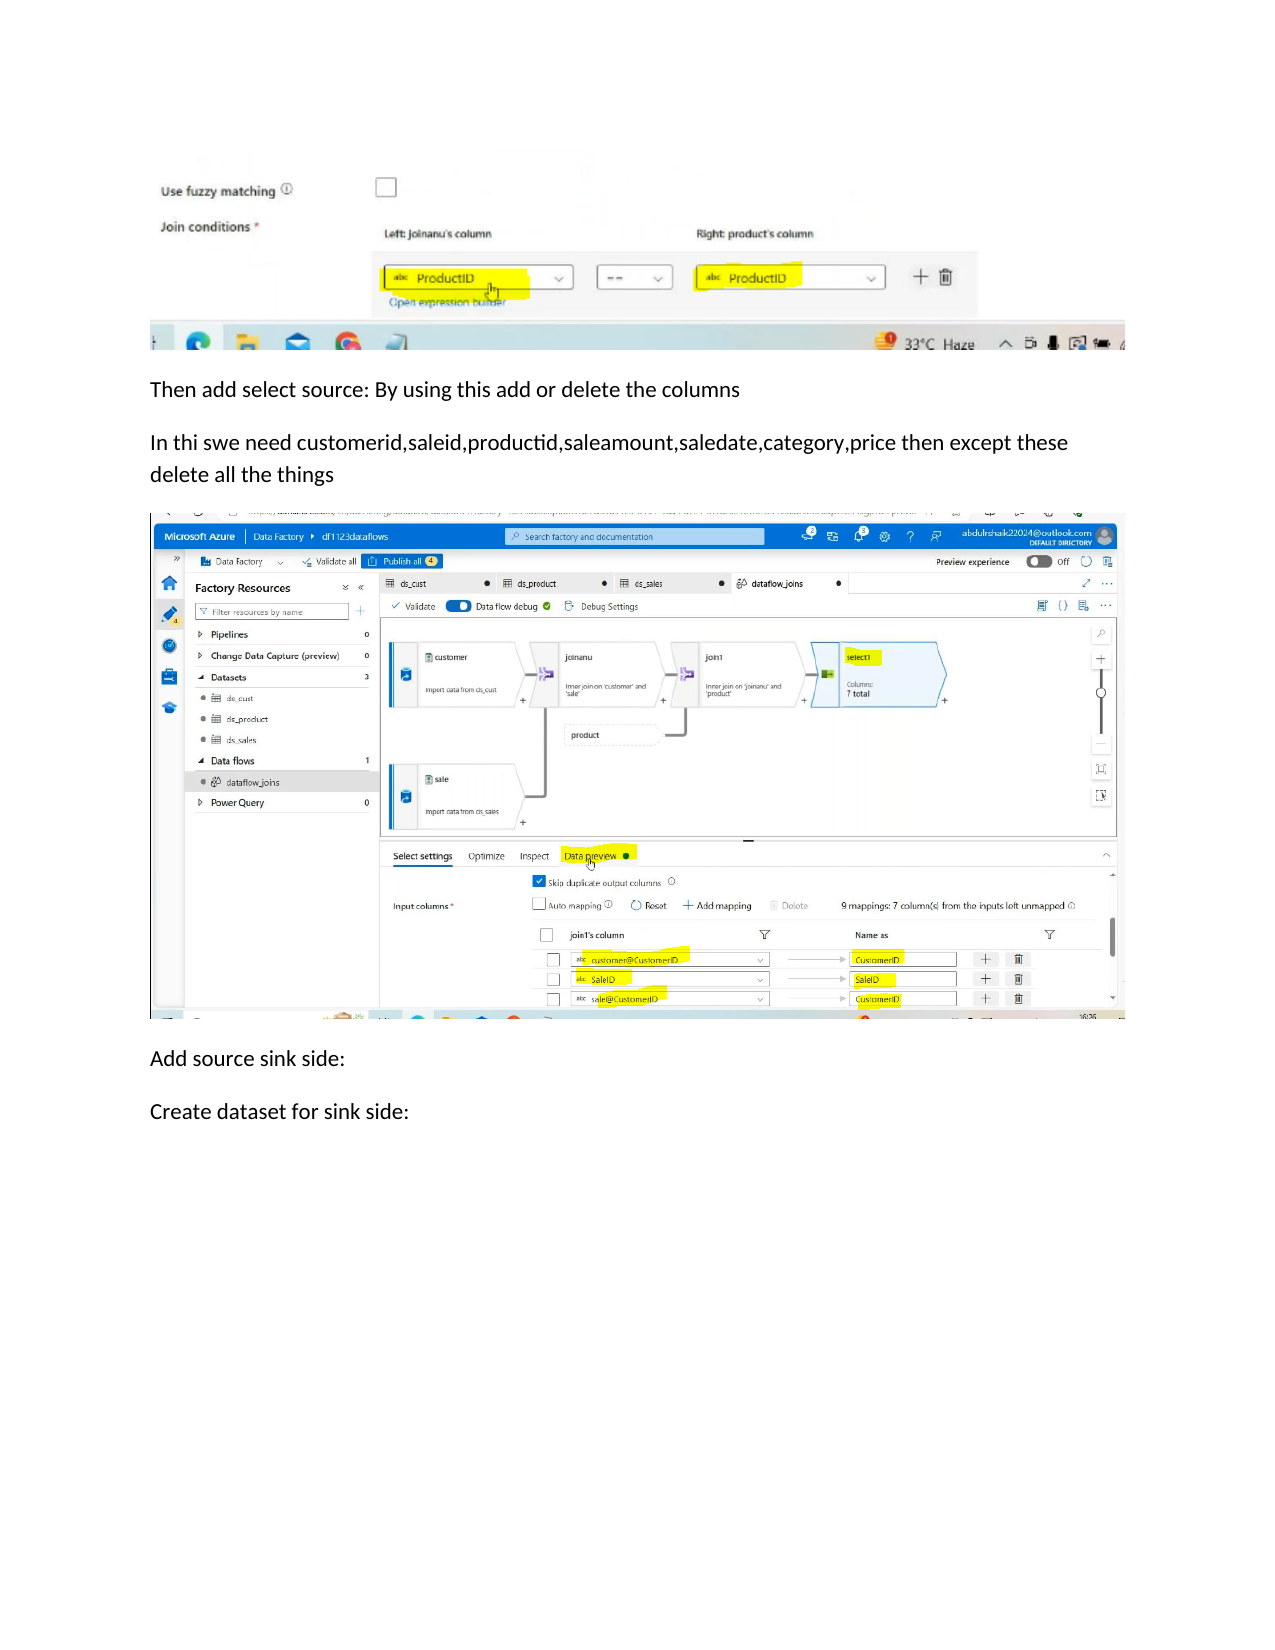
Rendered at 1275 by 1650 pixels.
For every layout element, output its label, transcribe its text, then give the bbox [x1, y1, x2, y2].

picture [150, 513, 1125, 1019]
text Then add select source: By using this add or delete the columns [150, 375, 1125, 403]
text In thi swe need customerid,saleid,productid,saleamount,saledate,category,price then except these delete all the things [150, 428, 1125, 488]
picture [150, 150, 1125, 350]
text Add source sink side: [150, 1044, 1125, 1072]
text Create dataset for sink side: [150, 1097, 1125, 1125]
